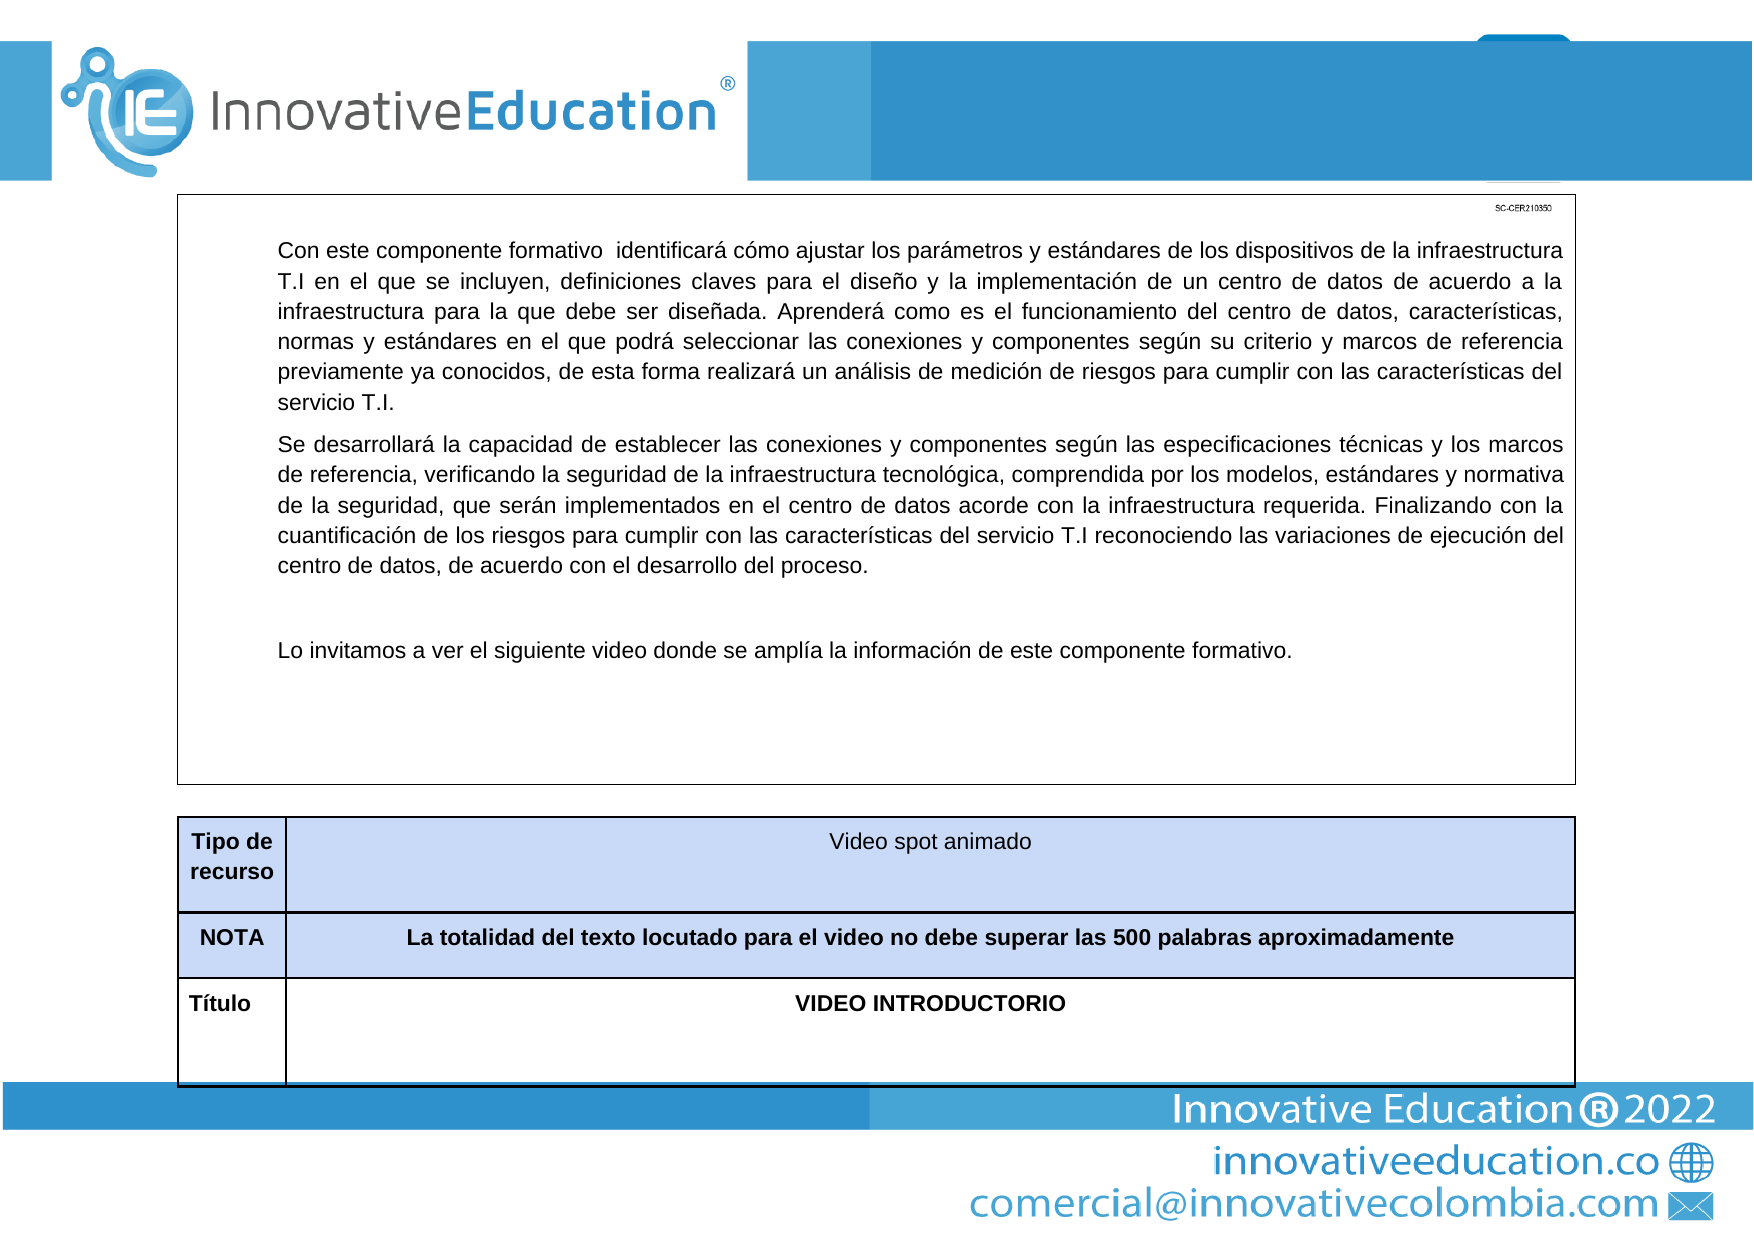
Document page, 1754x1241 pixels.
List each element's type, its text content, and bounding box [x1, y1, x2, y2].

table_header Tipo de recurso [179, 818, 285, 911]
table_cell NOTA [179, 914, 285, 977]
table_cell Título [179, 979, 285, 1085]
table_cell VIDEO INTRODUCTORIO [287, 979, 1574, 1085]
table_header Video spot animado [287, 818, 1574, 911]
picture [2, 1080, 1754, 1227]
table_cell Con este componente formativo identificará cómo ajustar los parámetros y estándares de los dispositivos de la infraestructura T.I en el que se incluyen, definiciones claves para el diseño y la implementación de un centro de datos de acuerdo a la infraestructura para la que debe ser diseñada. Aprenderá como es el funcionamiento del centro de datos, características, normas y estándares en el que podrá seleccionar las conexiones y componentes según su criterio y marcos de referencia previamente ya conocidos, de esta forma realizará un análisis de medición de riesgos para cumplir con las características del servicio T.I. Se desarrollará la capacidad de establecer las conexiones y componentes según las especificaciones técnicas y los marcos de referencia, verificando la seguridad de la infraestructura tecnológica, comprendida por los modelos, estándares y normativa de la seguridad, que serán implementados en el centro de datos acorde con la infraestructura requerida. Finalizando con la cuantificación de los riesgos para cumplir con las características del servicio T.I reconociendo las variaciones de ejecución del centro de datos, de acuerdo con el desarrollo del proceso. Lo invitamos a ver el siguiente video donde se amplía la información de este componente formativo. [178, 195, 1575, 784]
picture [0, 28, 1752, 194]
table_cell La totalidad del texto locutado para el video no debe superar las 500 palabras aproximadamente [287, 914, 1574, 977]
